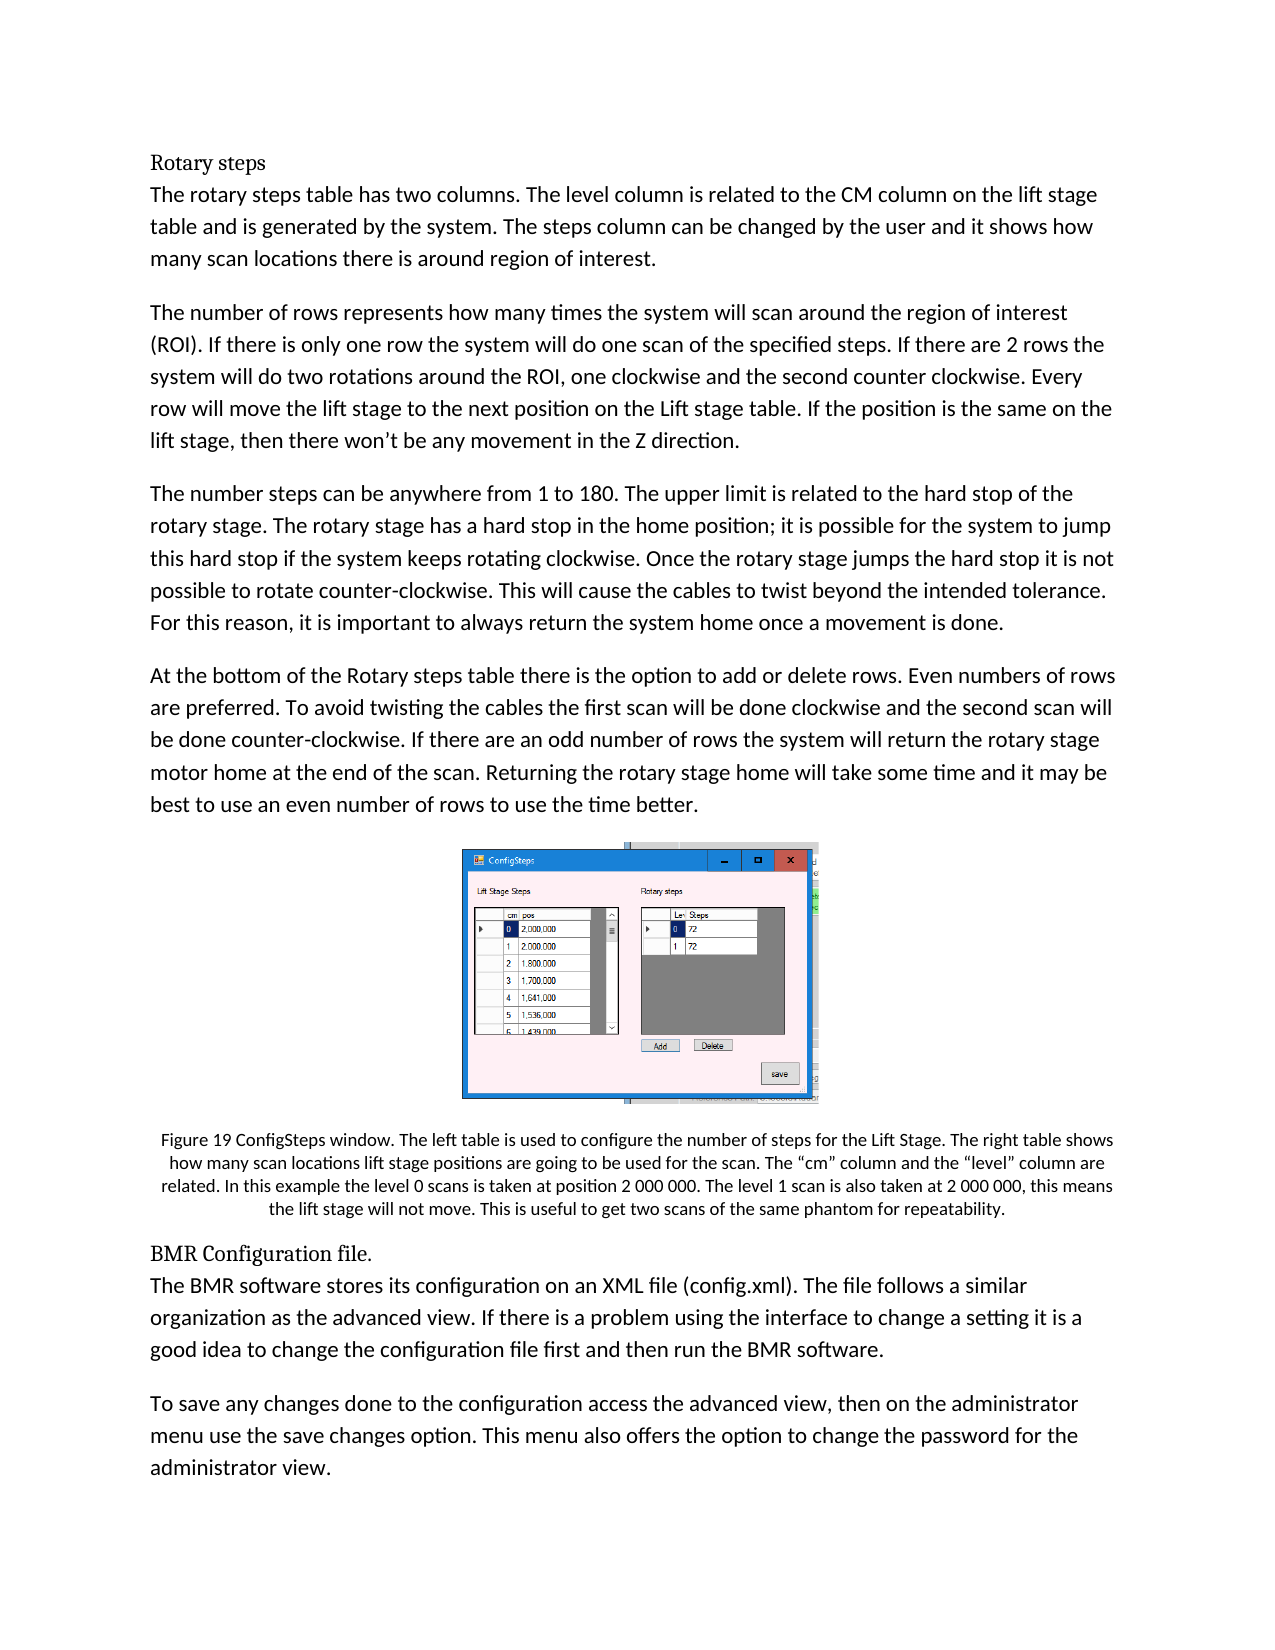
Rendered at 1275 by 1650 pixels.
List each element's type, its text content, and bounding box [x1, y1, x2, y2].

subtitle BMR Configuration file. [150, 1241, 1125, 1267]
text The rotary steps table has two columns. The level column is related to the CM column on the lift stage table and is generated by the system. The steps column can be changed by the user and it shows how many scan locations there is around region of interest. [150, 180, 1125, 273]
text Figure 19 ConfigSteps window. The left table is used to configure the number of steps for the Lift Stage. The right table shows how many scan locations lift stage positions are going to be used for the scan. The “cm” column and the “level” column are related. In this example the level 0 scans is taken at position 2 000 000. The level 1 scan is also taken at 2 000 000, this means the lift stage will not move. This is useful to get two scans of the same phantom for repeatability. [150, 1128, 1125, 1220]
text The BMR software stores its configuration on an XML file (config.xml). The file follows a similar organization as the advanced view. If there is a problem using the interface to change a setting it is a good idea to change the configuration file first and then run the BMR software. [150, 1271, 1125, 1364]
text The number of rows represents how many times the system will scan around the region of interest (ROI). If there is only one row the system will do one scan of the specified steps. If there are 2 rows the system will do two rotations around the ROI, one clockwise and the second counter clockwise. Every row will move the lift stage to the next position on the Lift stage table. If the position is the same on the lift stage, then there won’t be any movement in the Z direction. [150, 298, 1125, 454]
text At the bottom of the Rotary steps table there is the option to add or delete rows. Even numbers of rows are preferred. To avoid twisting the cables the first scan will be done clockwise and the second scan will be done counter-clockwise. If there are an odd number of rows the system will return the rotary stage motor home at the end of the scan. Returning the rotary stage home will take some time and it may be best to use an even number of rows to use the time better. [150, 661, 1125, 818]
text The number steps can be anywhere from 1 to 180. The upper limit is related to the hard stop of the rotary stage. The rotary stage has a hard stop in the home position; it is possible for the system to jump this hard stop if the system keeps rotating clockwise. Once the rotary stage jumps the hard stop it is not possible to rotate counter-clockwise. This will cause the cables to twist beyond the intended tolerance. For this reason, it is important to always return the system home once a movement is done. [150, 479, 1125, 636]
text To save any changes done to the configuration access the advanced view, then on the administrator menu use the save changes option. This menu also offers the option to change the password for the administrator view. [150, 1389, 1125, 1481]
subtitle Rotary steps [150, 150, 1125, 176]
picture [456, 842, 819, 1104]
